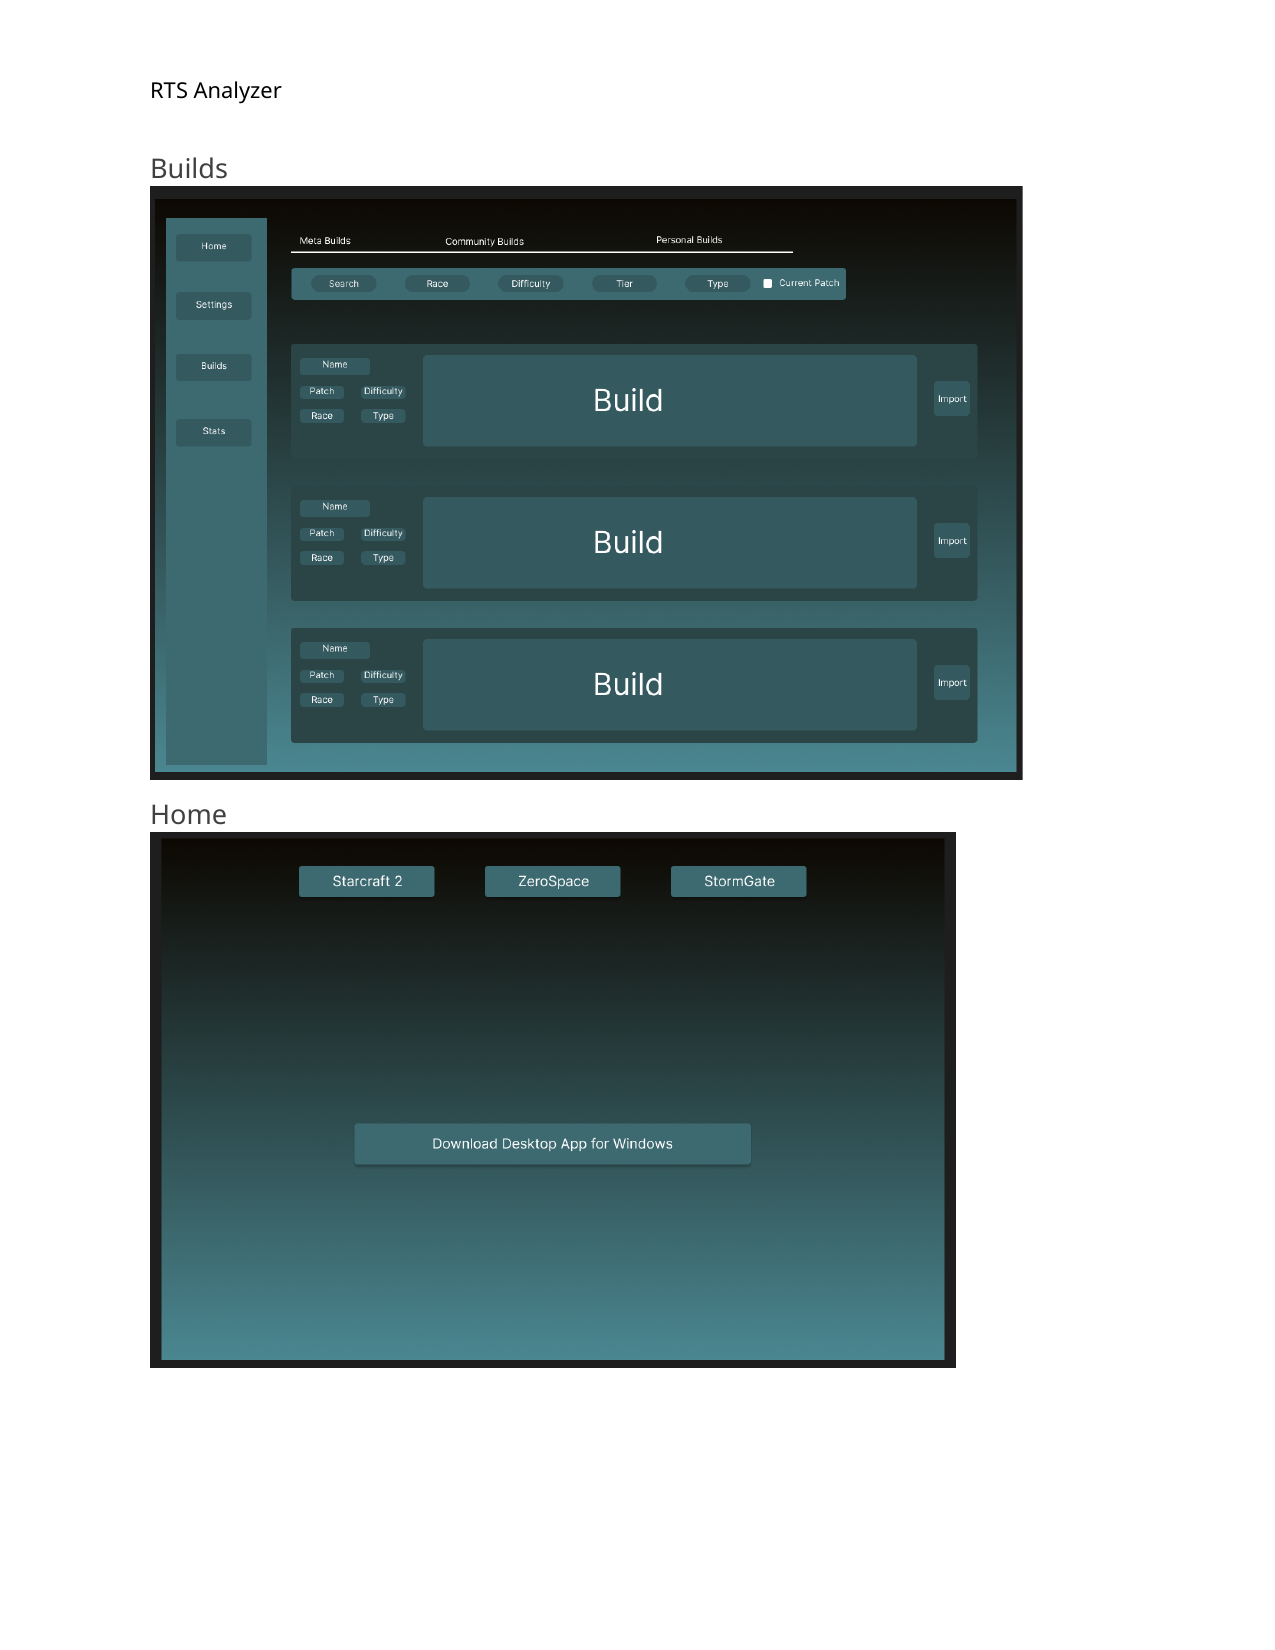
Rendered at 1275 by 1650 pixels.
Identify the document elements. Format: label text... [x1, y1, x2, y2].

picture [150, 832, 956, 1368]
picture [150, 186, 1023, 780]
subtitle Builds [150, 150, 1125, 187]
subtitle Home [150, 795, 1125, 832]
